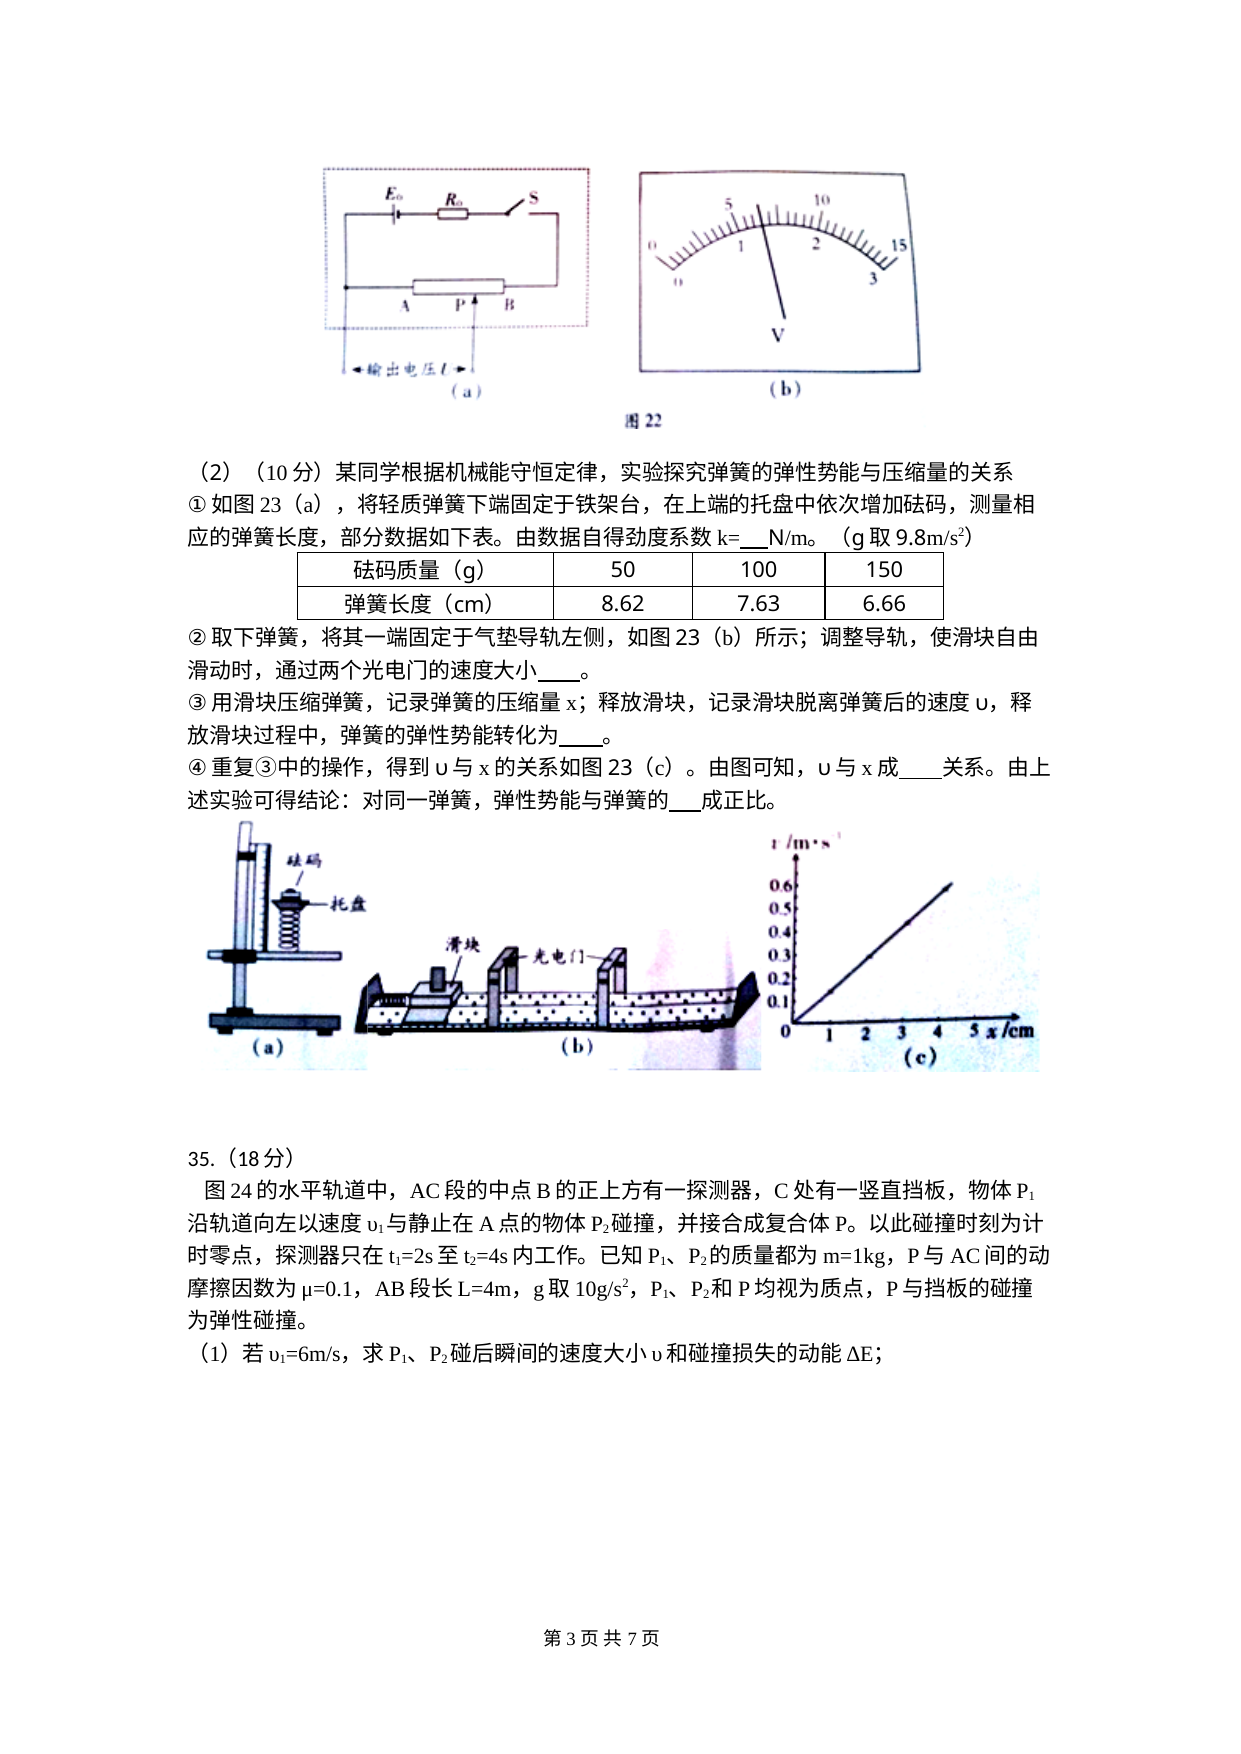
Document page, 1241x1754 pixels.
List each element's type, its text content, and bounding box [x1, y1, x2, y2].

text ①如图23（a），将轻质弹簧下端固定于铁架台，在上端的托盘中依次增加砝码，测量相应的弹簧长度，部分数据如下表。由数据自得劲度系数k= N/m。（g取9.8m/s2） [187, 487, 1053, 552]
text 图24的水平轨道中，AC段的中点B的正上方有一探测器，C处有一竖直挡板，物体P1沿轨道向左以速度υ1与静止在A点的物体P2碰撞，并接合成复合体P。以此碰撞时刻为计时零点，探测器只在t1=2s至t2=4s内工作。已知P1、P2的质量都为m=1kg，P与AC间的动摩擦因数为μ=0.1，AB段长L=4m，g取10g/s2，P1、P2和P均视为质点，P与挡板的碰撞为弹性碰撞。 [187, 1173, 1053, 1335]
text ②取下弹簧，将其一端固定于气垫导轨左侧，如图23（b）所示；调整导轨，使滑块自由滑动时，通过两个光电门的速度大小 。 [187, 620, 1053, 685]
text （2）（10分）某同学根据机械能守恒定律，实验探究弹簧的弹性势能与压缩量的关系 [187, 454, 1053, 487]
table_cell 7.63 [693, 587, 824, 619]
text ④重复③中的操作，得到υ与x的关系如图23（c）。由图可知，υ与x成 关系。由上述实验可得结论：对同一弹簧，弹性势能与弹簧的 成正比。 [187, 750, 1053, 815]
table_header 砝码质量（g） [298, 553, 553, 586]
table_header 150 [826, 553, 943, 586]
text （1）若υ1=6m/s，求P1、P2碰后瞬间的速度大小υ和碰撞损失的动能ΔE； [187, 1335, 1053, 1368]
text ③用滑块压缩弹簧，记录弹簧的压缩量x；释放滑块，记录滑块脱离弹簧后的速度υ，释放滑块过程中，弹簧的弹性势能转化为 。 [187, 685, 1053, 750]
text 35.（18分） [187, 1140, 1053, 1173]
picture [200, 815, 1040, 1072]
table_cell 6.66 [826, 587, 943, 619]
table_cell 8.62 [554, 587, 692, 619]
table_header 50 [554, 553, 692, 586]
table_header 100 [693, 553, 824, 586]
table_cell 弹簧长度（cm） [298, 587, 553, 619]
picture [314, 162, 927, 429]
